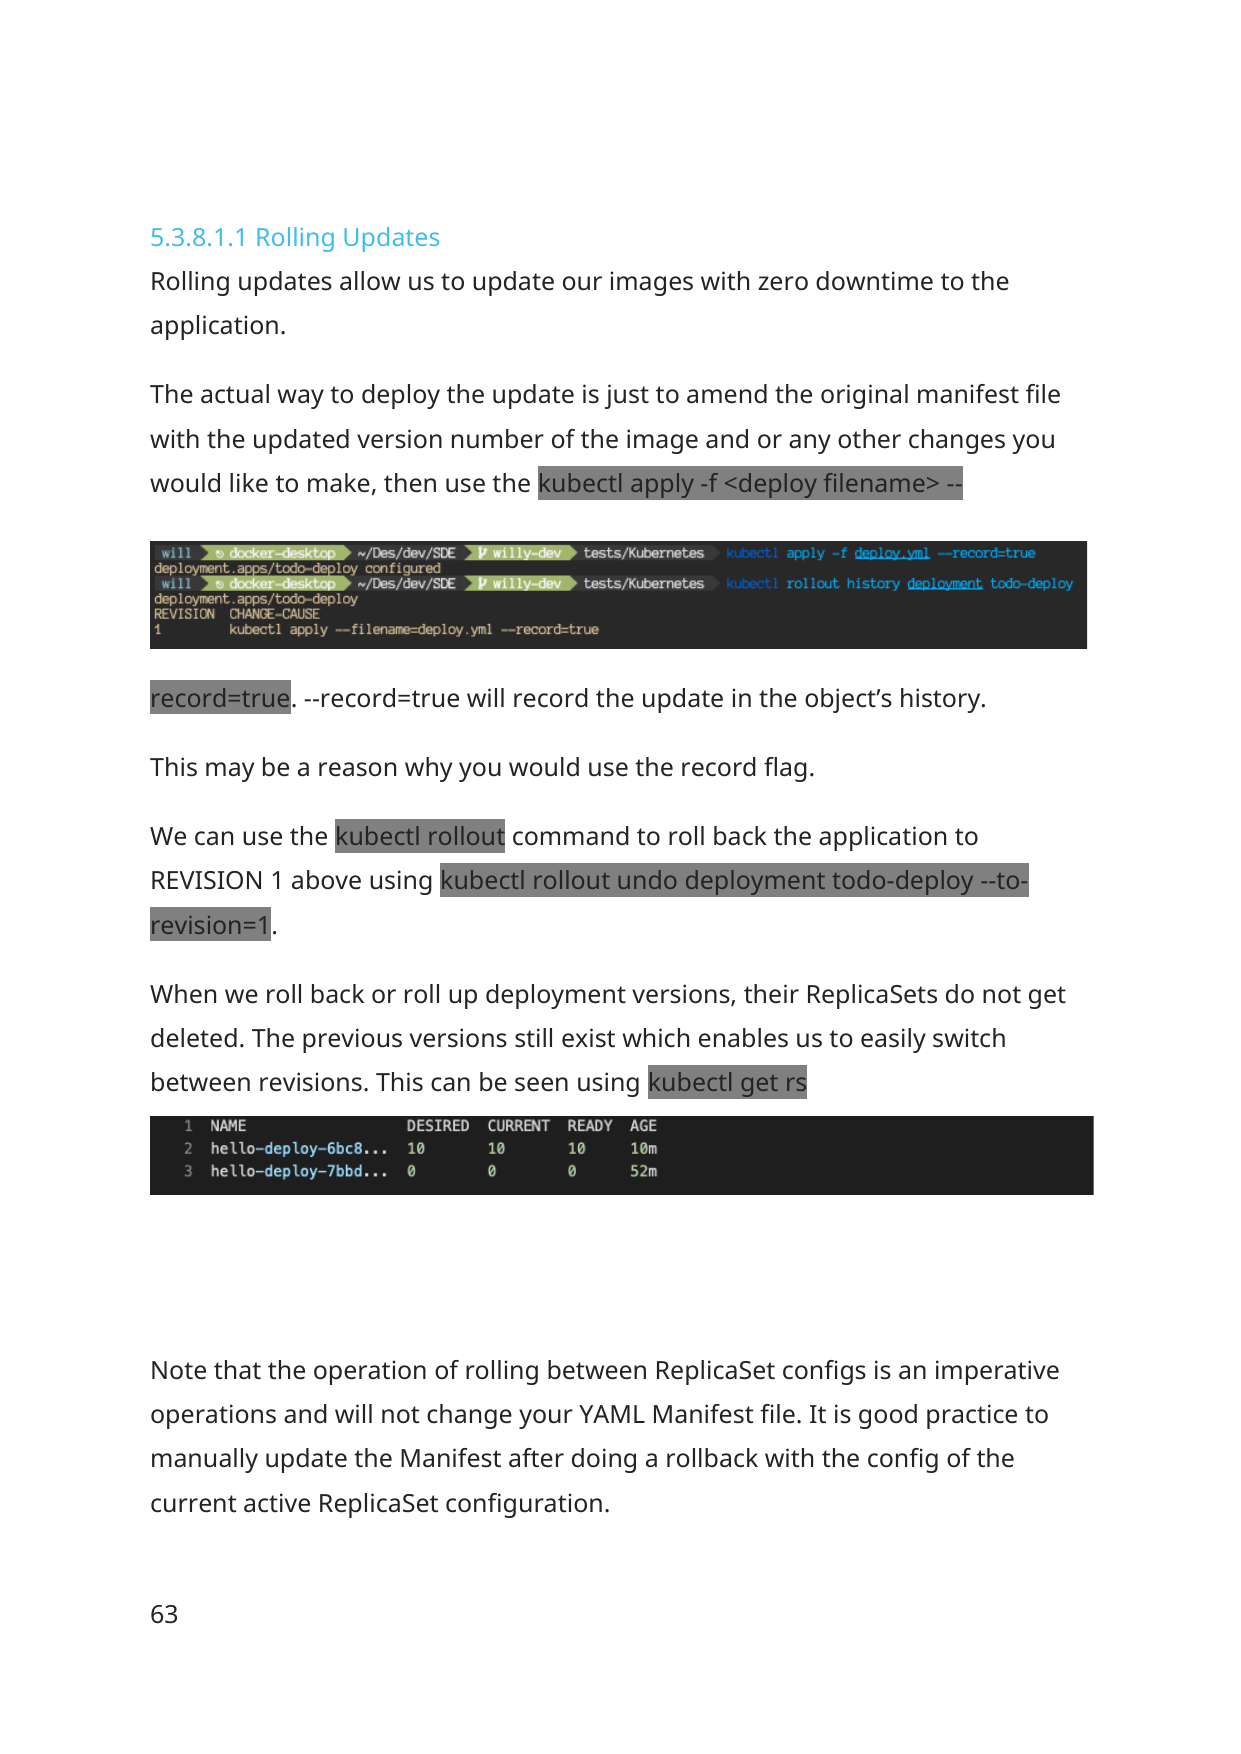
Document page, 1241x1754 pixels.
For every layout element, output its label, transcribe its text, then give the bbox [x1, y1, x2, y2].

subtitle Rolling Updates [150, 219, 1090, 253]
text This may be a reason why you would use the record flag. [150, 749, 1090, 783]
picture [150, 1116, 1093, 1195]
text Rolling updates allow us to update our images with zero downtime to the application. [150, 263, 1090, 342]
text Note that the operation of rolling between ReplicaSet configs is an imperative operations and will not change your YAML Manifest file. It is good practice to manually update the Manifest after doing a rollback with the config of the current active ReplicaSet configuration. [150, 1352, 1090, 1519]
picture [150, 541, 1087, 649]
text We can use the kubectl rollout command to roll back the application to REVISION 1 above using kubectl rollout undo deployment todo-deploy --to-revision=1. [150, 819, 1090, 941]
text When we roll back or roll up deployment versions, their ReplicaSets do not get deleted. The previous versions still exist which enables us to easily switch between revisions. This can be seen using kubectl get rs [150, 977, 1090, 1099]
